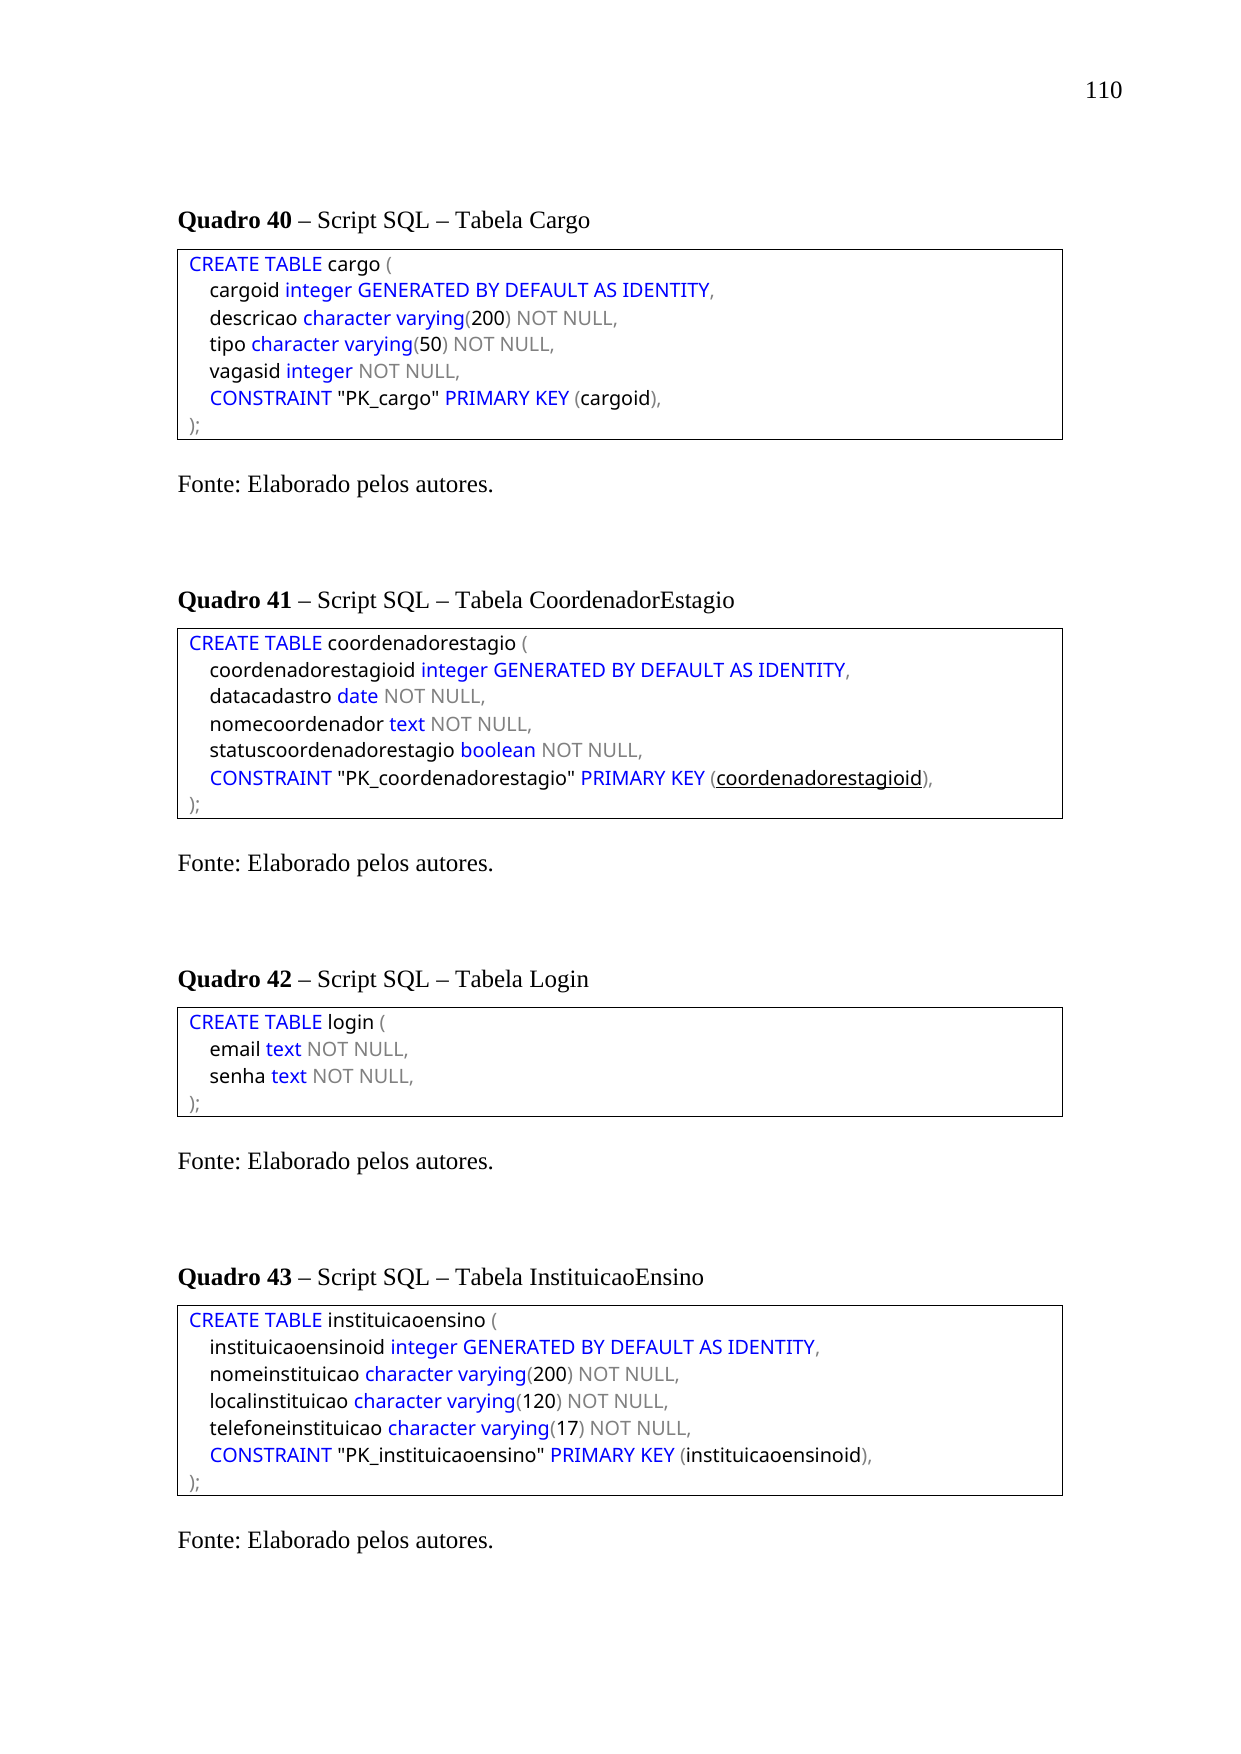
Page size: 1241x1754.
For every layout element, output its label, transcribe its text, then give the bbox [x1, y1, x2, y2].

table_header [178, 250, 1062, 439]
text Quadro 42 – Script SQL – Tabela Login [177, 964, 1122, 992]
text Fonte: Elaborado pelos autores. [177, 1146, 1122, 1175]
text Quadro 40 – Script SQL – Tabela Cargo [177, 206, 1122, 234]
text Fonte: Elaborado pelos autores. [177, 848, 1122, 877]
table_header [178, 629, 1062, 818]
text Fonte: Elaborado pelos autores. [177, 469, 1122, 498]
text Quadro 43 – Script SQL – Tabela InstituicaoEnsino [177, 1262, 1122, 1291]
text Quadro 41 – Script SQL – Tabela CoordenadorEstagio [177, 585, 1122, 613]
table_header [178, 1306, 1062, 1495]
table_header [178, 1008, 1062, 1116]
text Fonte: Elaborado pelos autores. [177, 1525, 1122, 1554]
